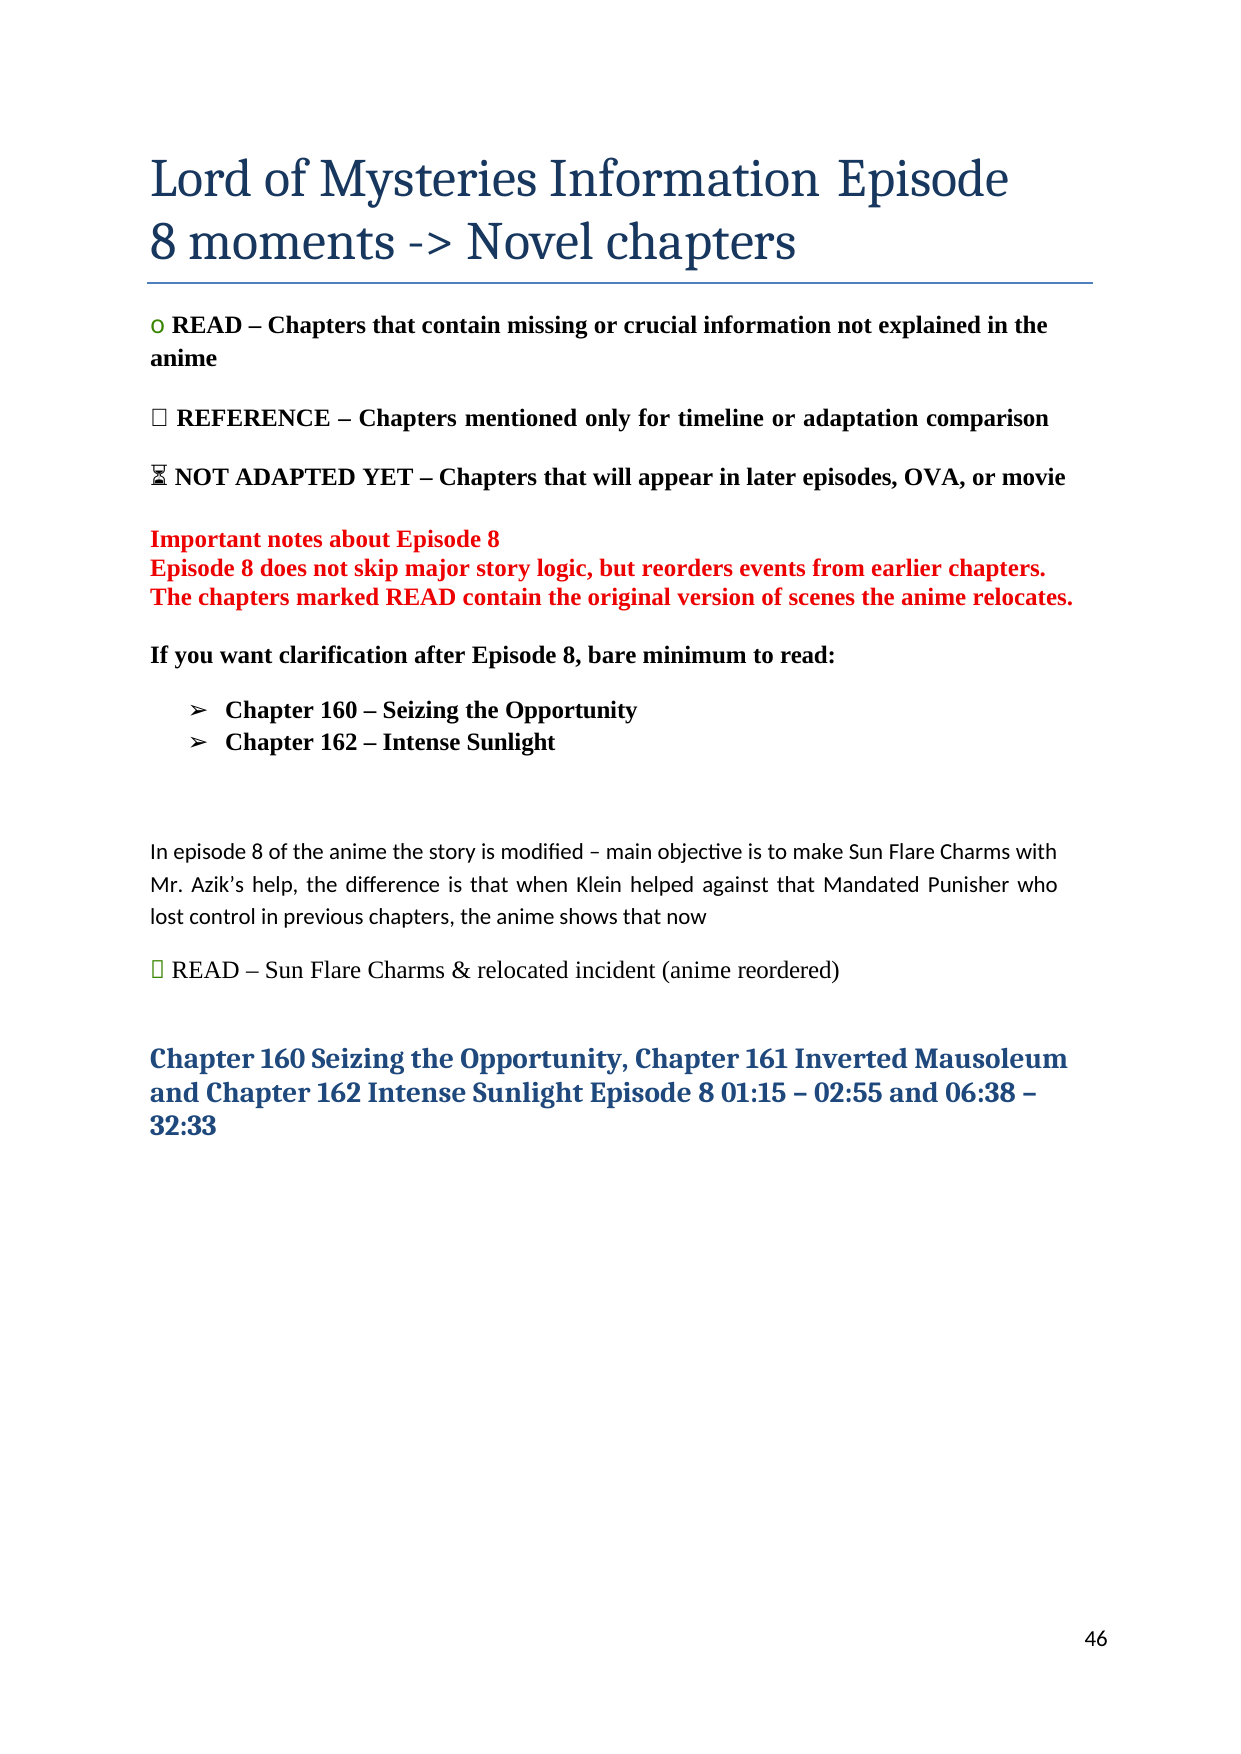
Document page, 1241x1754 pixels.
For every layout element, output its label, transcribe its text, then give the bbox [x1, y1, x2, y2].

list Chapter 162 – Intense Sunlight [187, 725, 1107, 756]
list Chapter 160 – Seizing the Opportunity [187, 694, 1107, 725]
text ✅ READ – Sun Flare Charms & relocated incident (anime reordered) [150, 951, 1107, 985]
subtitle Chapter 160 Seizing the Opportunity, Chapter 161 Inverted Mausoleum and Chapter 162 Intense Sunlight Episode 8 01:15 – 02:55 and 06:38 – 32:33 [150, 1042, 1107, 1143]
subtitle Lord of Mysteries Information Episode 8 moments -> Novel chapters [150, 148, 1031, 273]
text ⏳ NOT ADAPTED YET – Chapters that will appear in later episodes, OVA, or movie Important notes about Episode 8 [150, 434, 1107, 552]
text In episode 8 of the anime the story is modified – main objective is to make Sun Flare Charms with Mr. Azik’s help, the difference is that when Klein helped against that Mandated Punisher who lost control in previous chapters, the anime shows that now [150, 837, 1058, 930]
text o READ – Chapters that contain missing or crucial information not explained in the anime [150, 307, 1107, 371]
text If you want clarification after Episode 8, bare minimum to read: [150, 640, 1107, 669]
text Episode 8 does not skip major story logic, but reorders events from earlier chapters. The chapters marked READ contain the original version of scenes the anime relocates. [150, 553, 1078, 611]
text 🔁 REFERENCE – Chapters mentioned only for timeline or adaptation comparison [150, 403, 1107, 432]
